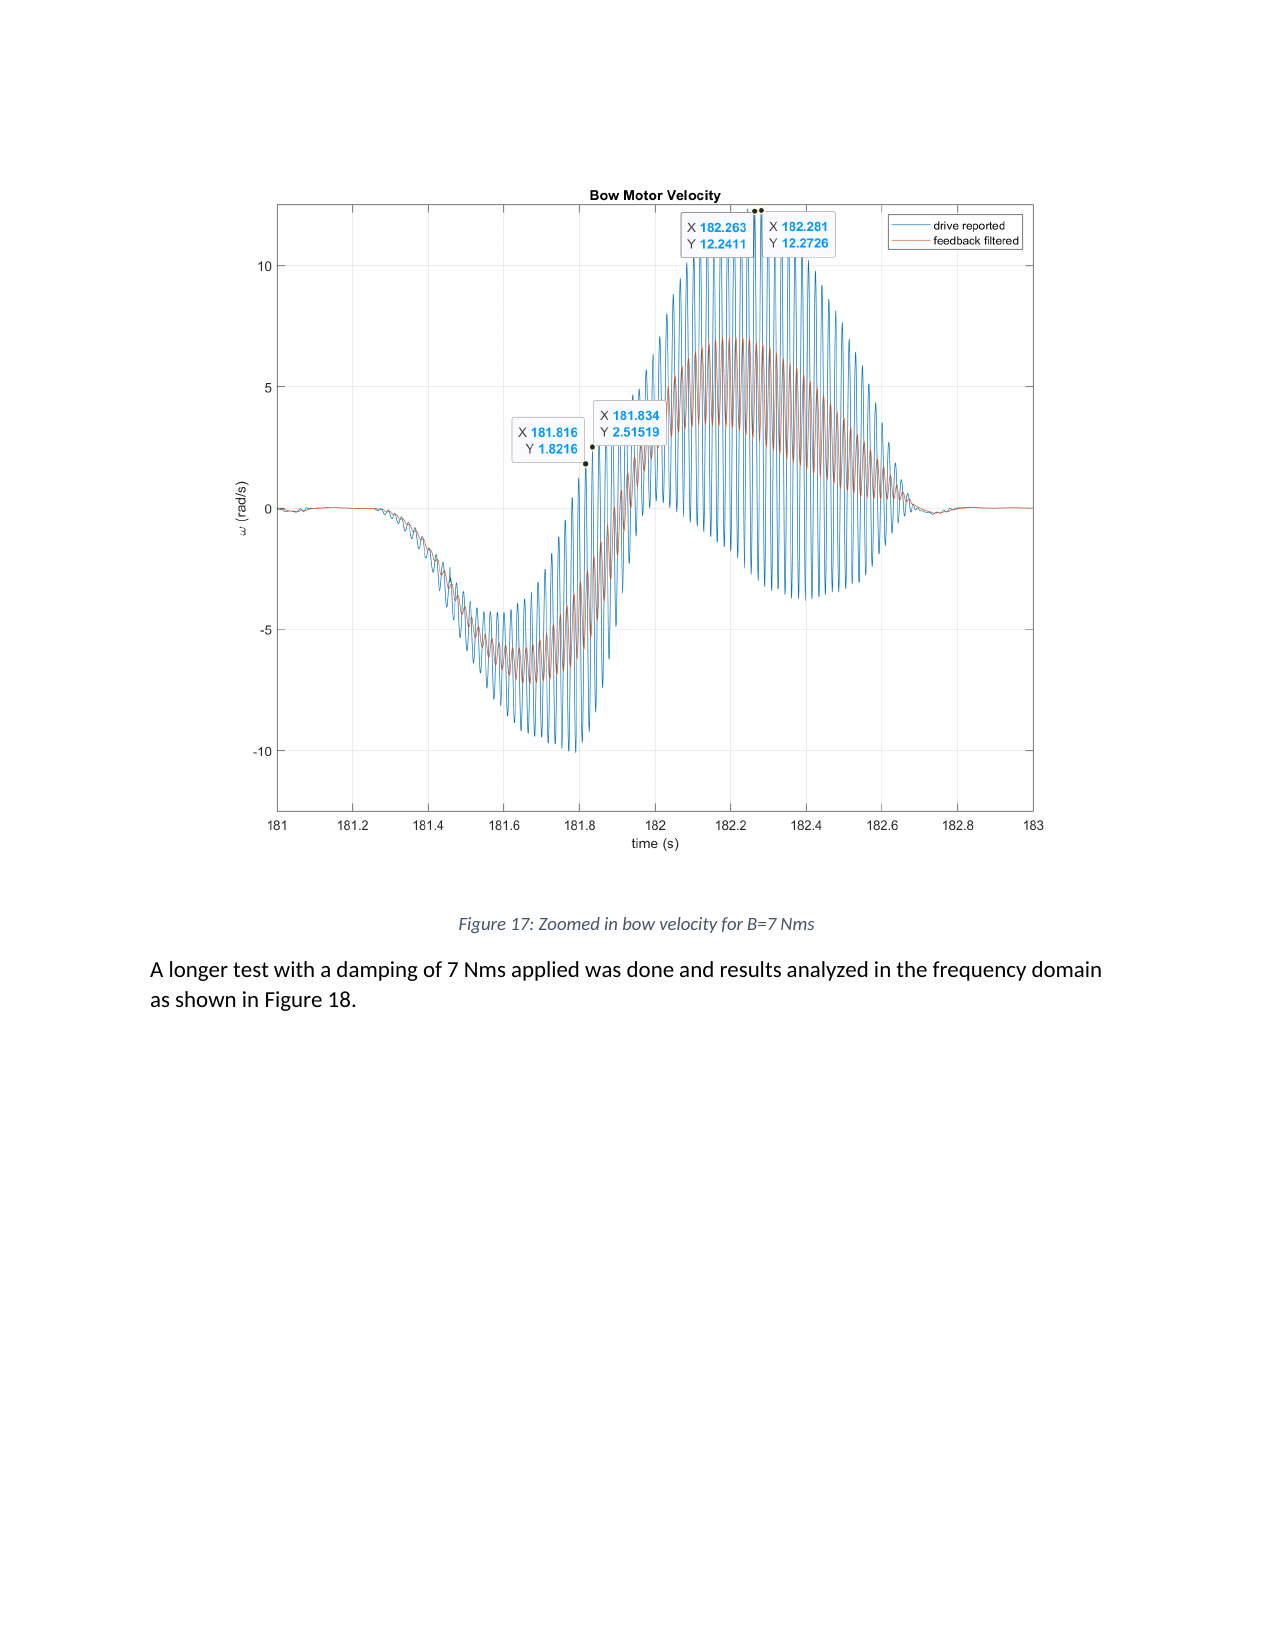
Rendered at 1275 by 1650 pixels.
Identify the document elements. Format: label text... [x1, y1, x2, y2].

text A longer test with a damping of 7 Nms applied was done and results analyzed in the frequency domain as shown in Figure 18. [150, 955, 1125, 1014]
picture [150, 150, 1125, 893]
